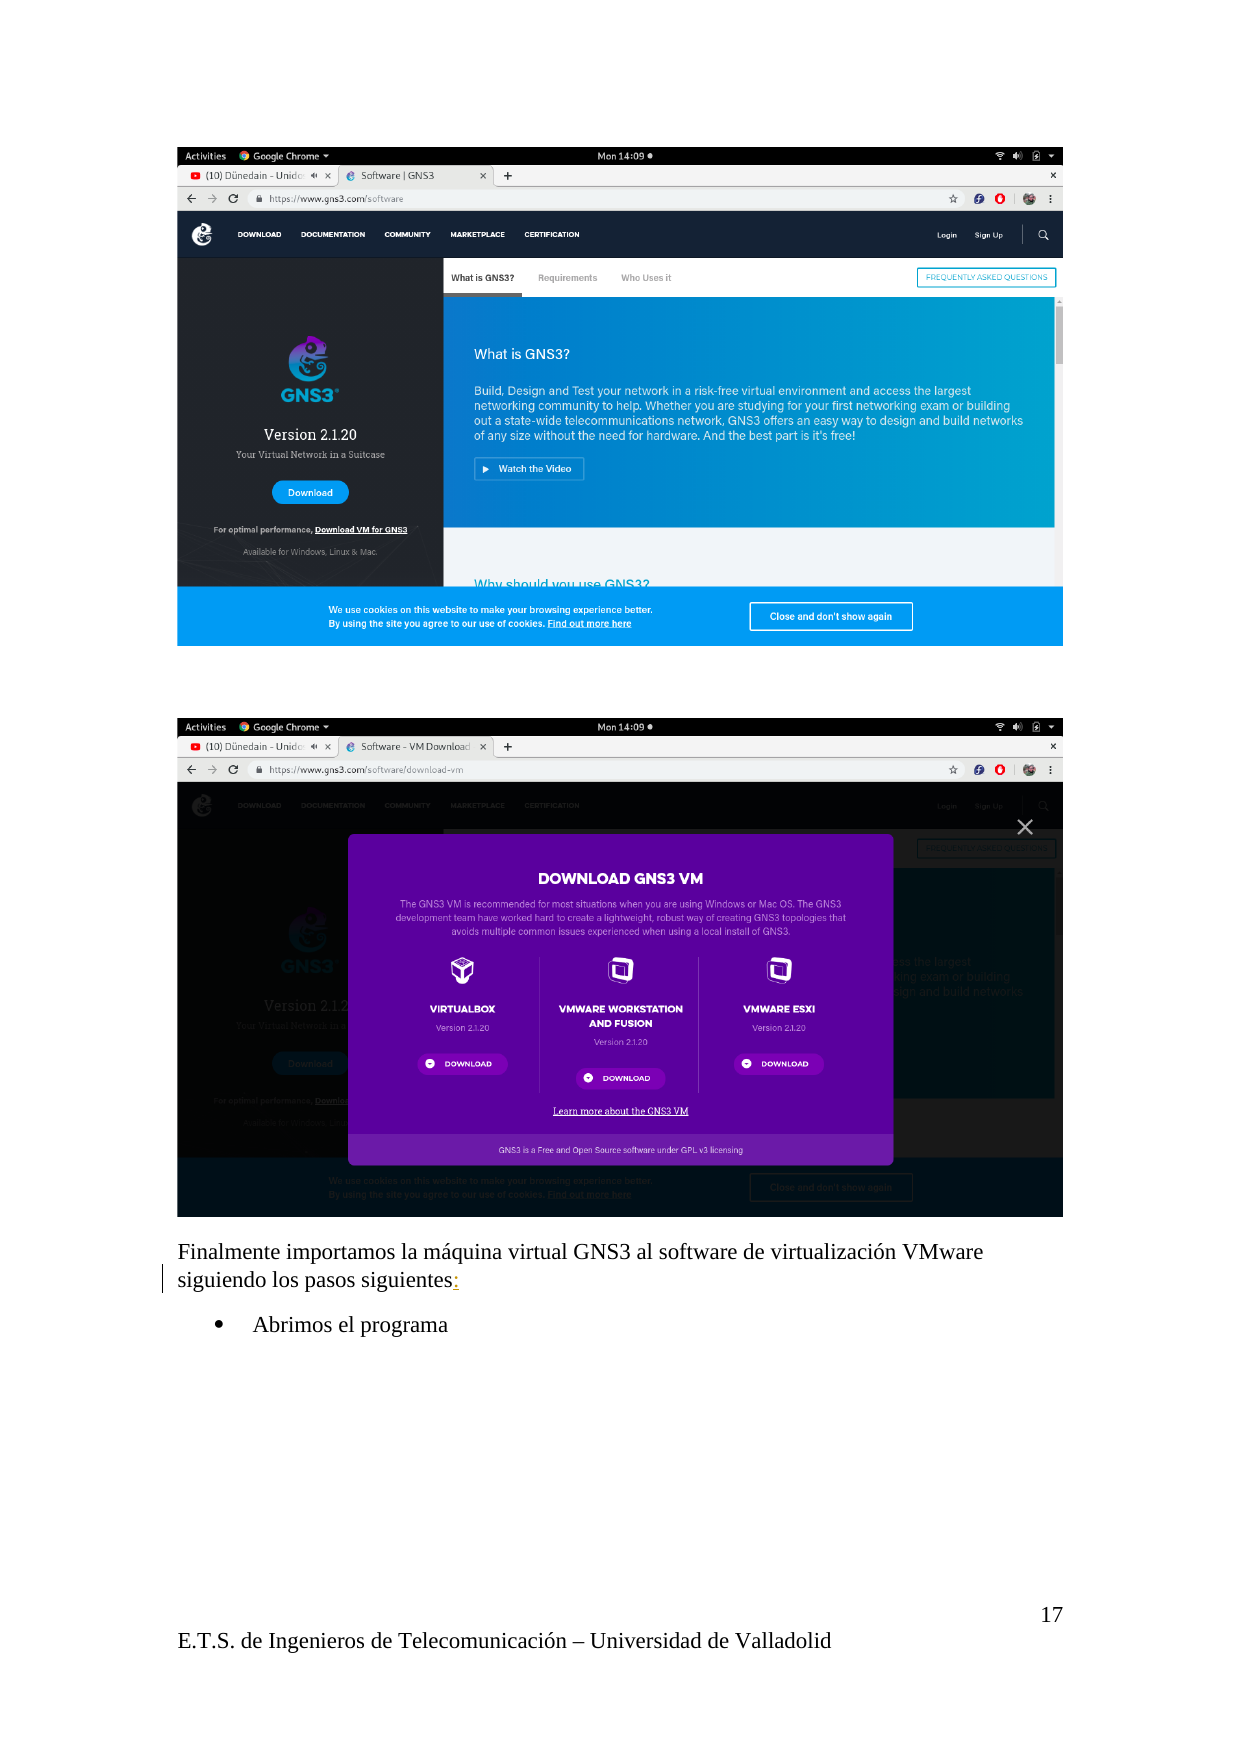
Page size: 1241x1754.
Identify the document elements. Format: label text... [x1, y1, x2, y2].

picture [177, 718, 1063, 1217]
text Finalmente importamos la máquina virtual GNS3 al software de virtualización VMware siguiendo los pasos siguientes [177, 1217, 1063, 1292]
list Abrimos el programa [215, 1311, 1063, 1338]
picture [177, 147, 1063, 646]
